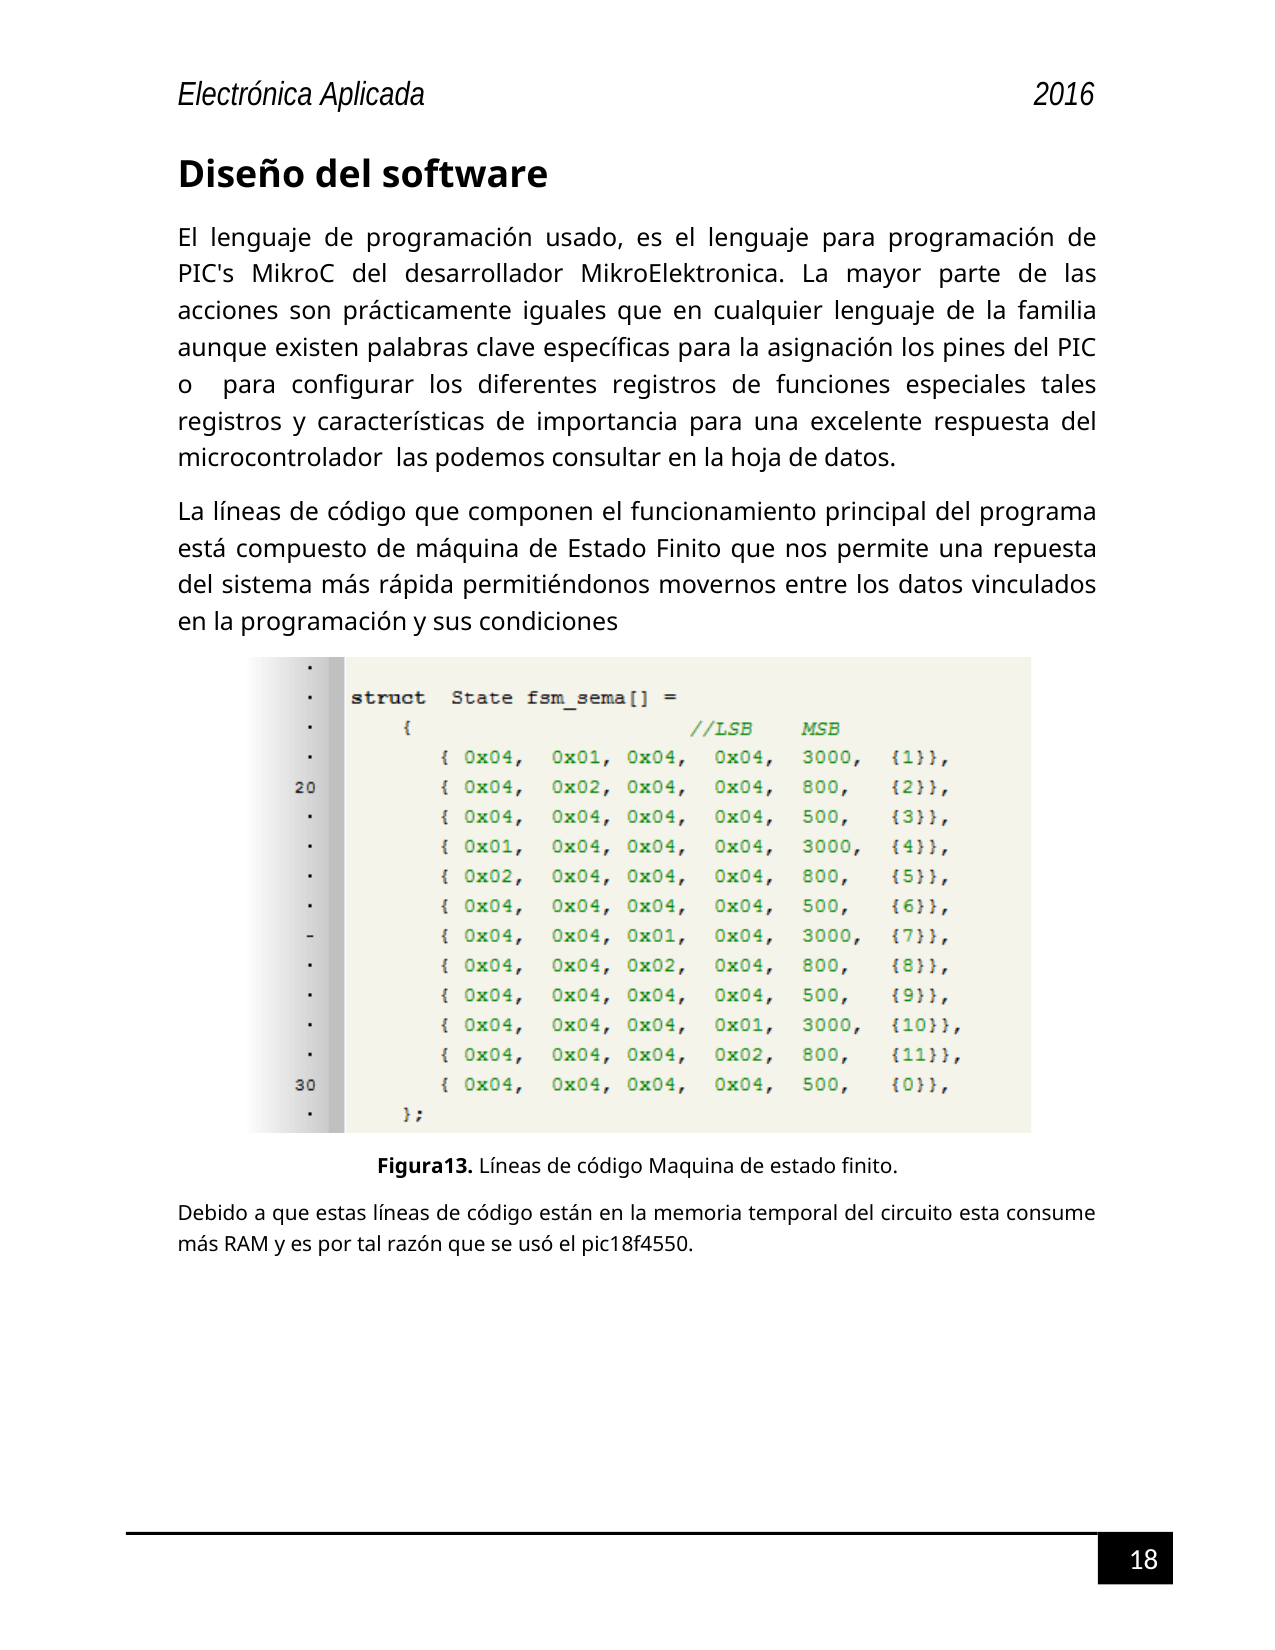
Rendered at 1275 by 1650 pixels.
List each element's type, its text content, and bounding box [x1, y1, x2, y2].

picture [243, 657, 1032, 1133]
text Figura13. Líneas de código Maquina de estado finito. [177, 1151, 1098, 1179]
text Diseño del software [177, 148, 1098, 199]
text Debido a que estas líneas de código están en la memoria temporal del circuito esta consume más RAM y es por tal razón que se usó el pic18f4550. [177, 1198, 1098, 1257]
text La líneas de código que componen el funcionamiento principal del programa está compuesto de máquina de Estado Finito que nos permite una repuesta del sistema más rápida permitiéndonos movernos entre los datos vinculados en la programación y sus condiciones [177, 493, 1098, 638]
text El lenguaje de programación usado, es el lenguaje para programación de PIC's MikroC del desarrollador MikroElektronica. La mayor parte de las acciones son prácticamente iguales que en cualquier lenguaje de la familia aunque existen palabras clave específicas para la asignación los pines del PIC o para configurar los diferentes registros de funciones especiales tales registros y características de importancia para una excelente respuesta del microcontrolador las podemos consultar en la hoja de datos. [177, 219, 1098, 474]
